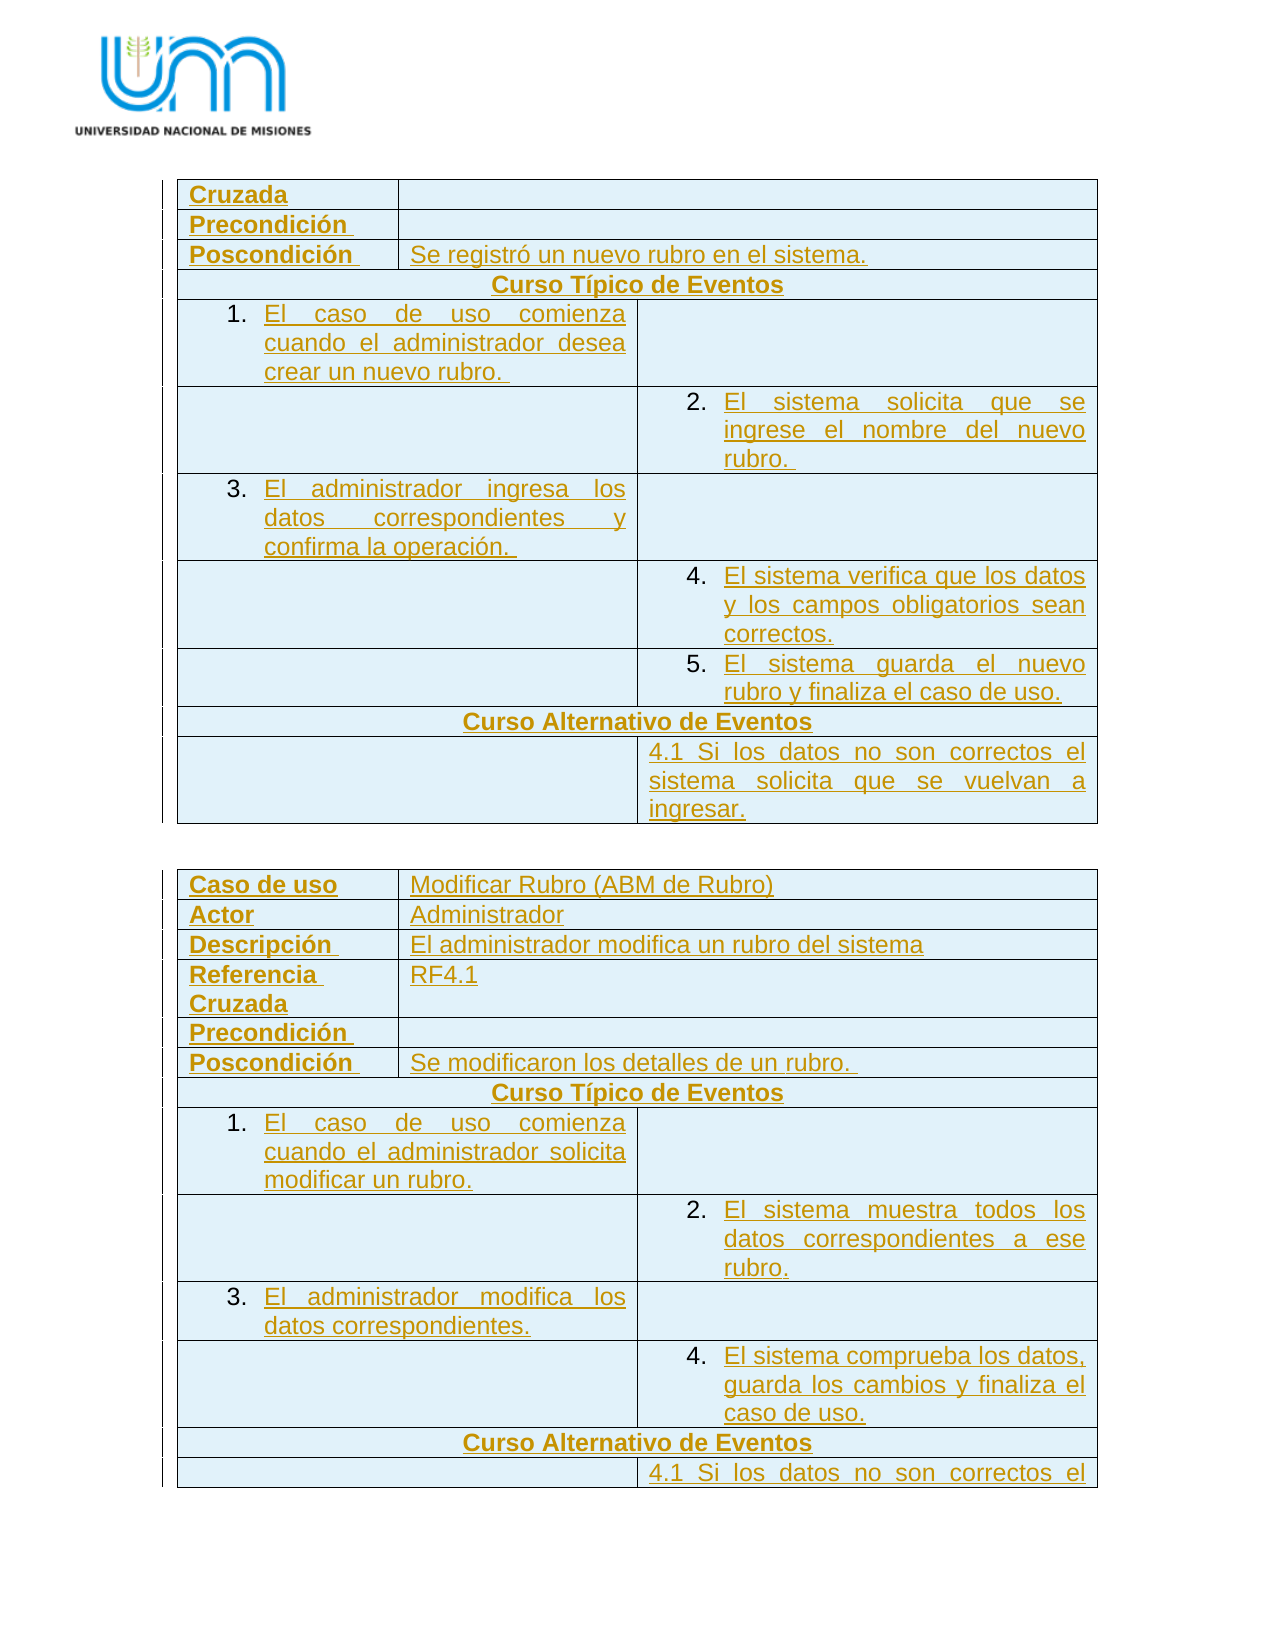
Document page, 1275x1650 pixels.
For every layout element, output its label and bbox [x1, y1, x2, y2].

picture [65, 32, 322, 138]
